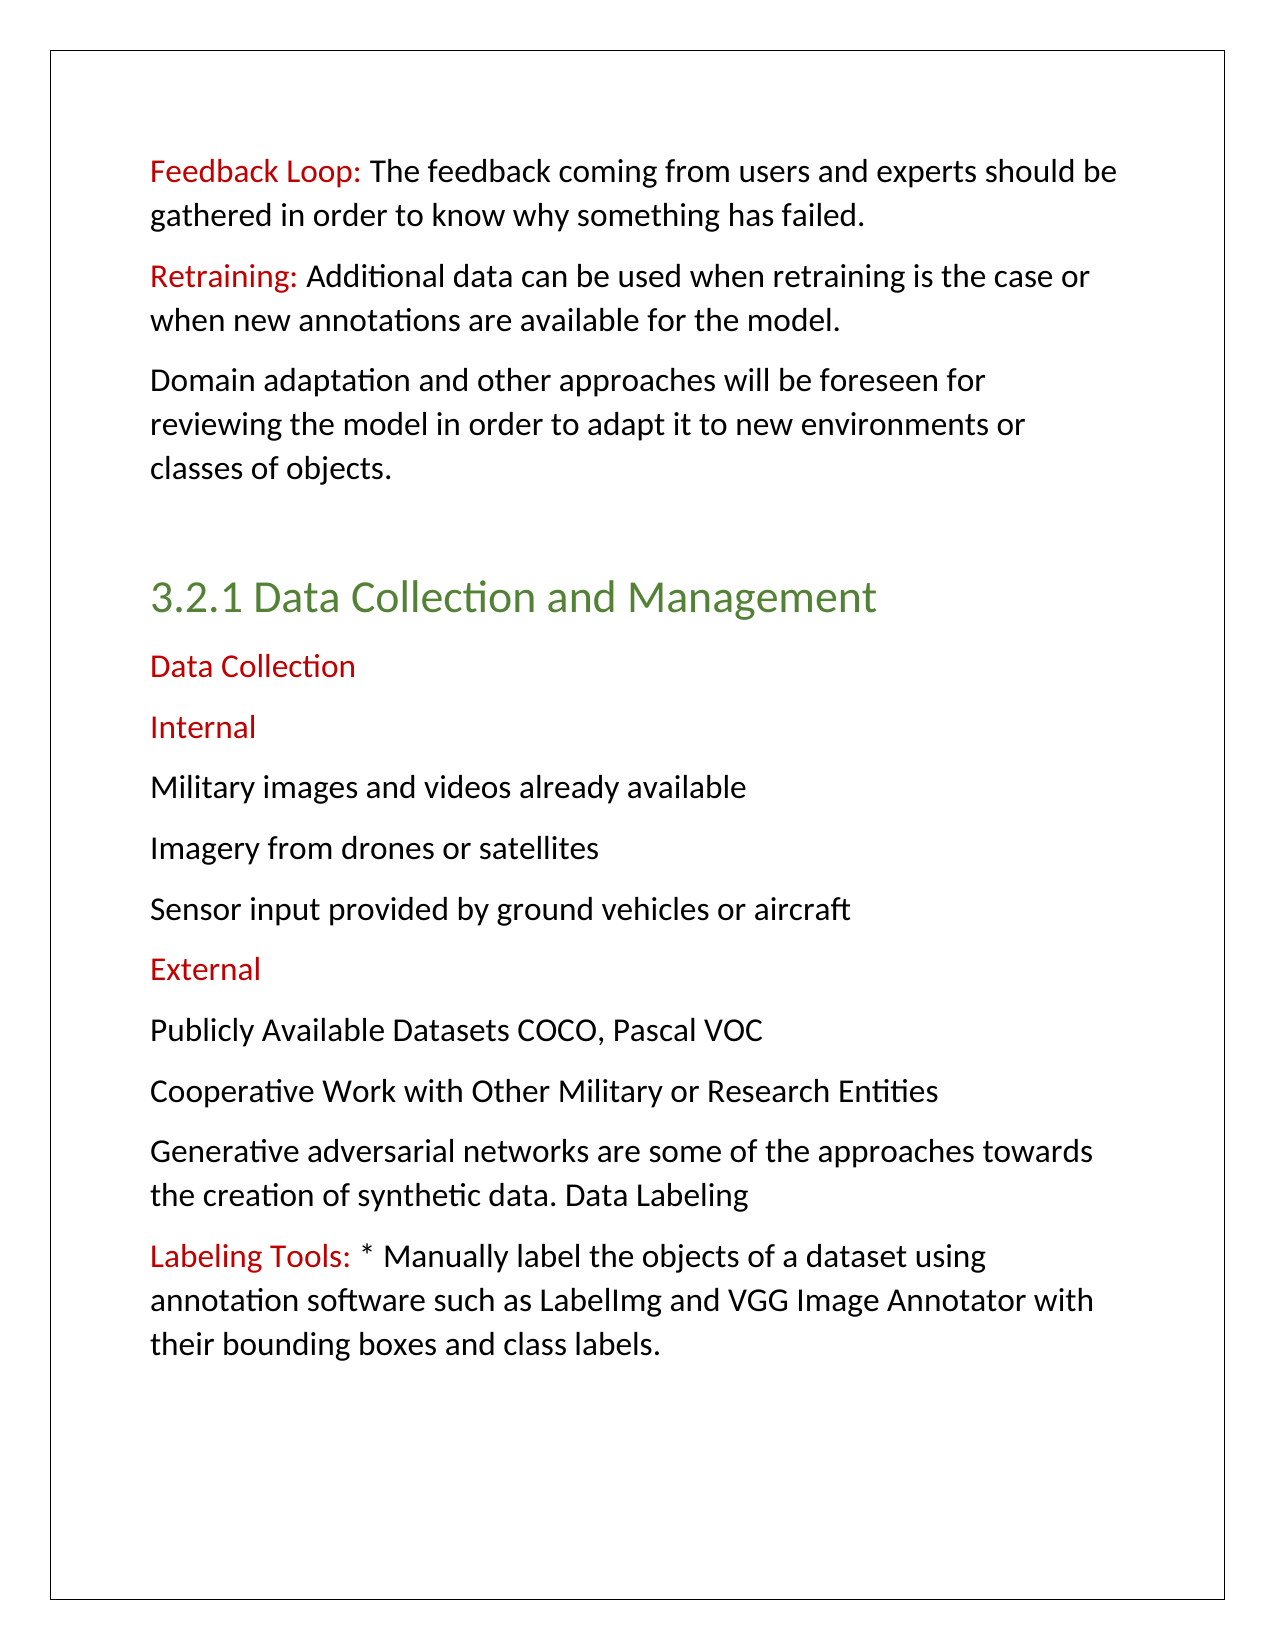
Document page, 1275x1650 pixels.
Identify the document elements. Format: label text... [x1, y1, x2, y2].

text Retraining: Additional data can be used when retraining is the case or when new annotations are available for the model. [150, 254, 1125, 339]
text Data Collection [150, 645, 1125, 686]
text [150, 150, 1125, 235]
text Generative adversarial networks are some of the approaches towards the creation of synthetic data. Data Labeling [150, 1130, 1125, 1215]
text Labeling Tools: * Manually label the objects of a dataset using annotation software such as LabelImg and VGG Image Annotator with their bounding boxes and class labels. [150, 1235, 1125, 1363]
text Military images and videos already available [150, 767, 1125, 807]
text External [150, 948, 1125, 989]
text Sensor input provided by ground vehicles or aircraft [150, 888, 1125, 928]
text Internal [150, 706, 1125, 747]
text Publicly Available Datasets COCO, Pascal VOC [150, 1009, 1125, 1050]
text Imagery from drones or satellites [150, 827, 1125, 868]
text Cooperative Work with Other Military or Research Entities [150, 1070, 1125, 1110]
text 3.2.1 Data Collection and Management [150, 568, 1125, 624]
text Domain adaptation and other approaches will be foreseen for reviewing the model in order to adapt it to new environments or classes of objects. [150, 359, 1125, 488]
